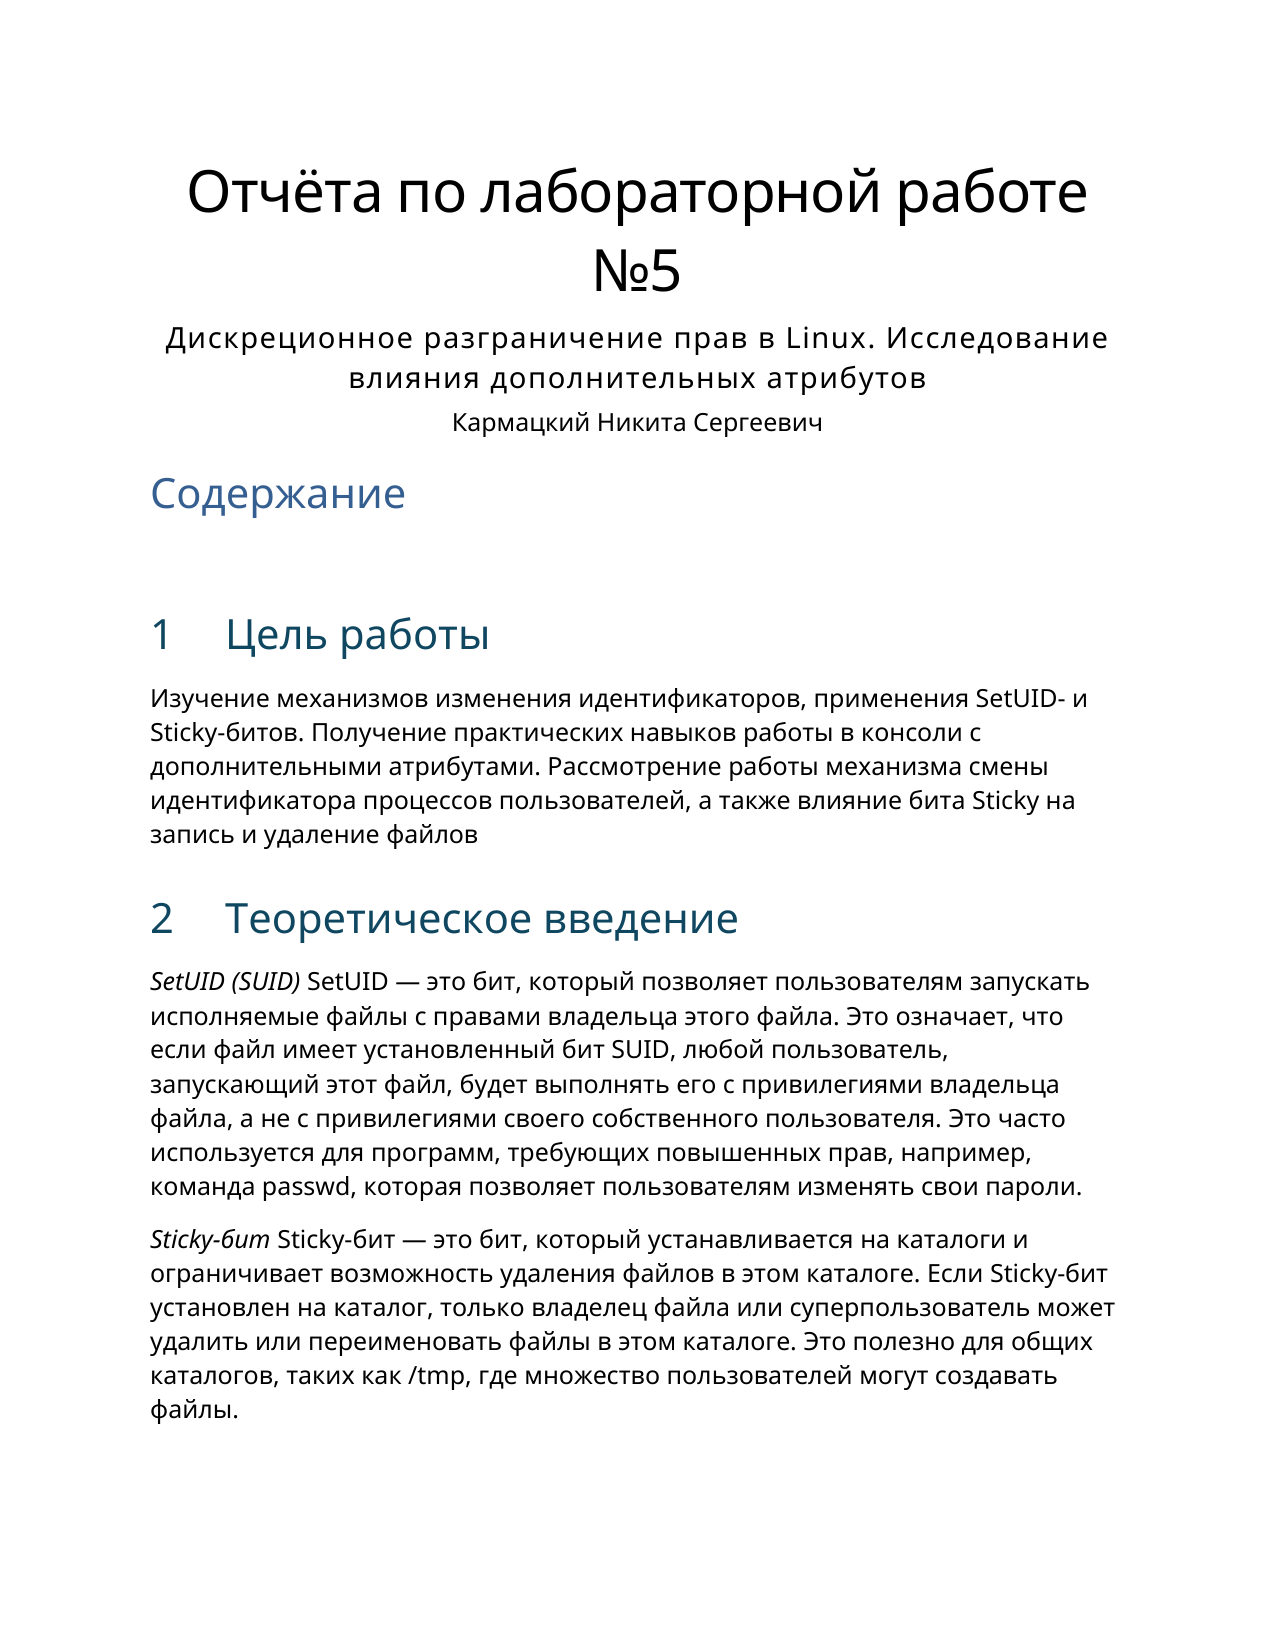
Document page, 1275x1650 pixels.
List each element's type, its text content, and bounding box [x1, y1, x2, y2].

text Кармацкий Никита Сергеевич [150, 405, 1125, 439]
text SetUID (SUID) SetUID — это бит, который позволяет пользователям запускать исполняемые файлы с правами владельца этого файла. Это означает, что если файл имеет установленный бит SUID, любой пользователь, запускающий этот файл, будет выполнять его с привилегиями владельца файла, а не с привилегиями своего собственного пользователя. Это часто используется для программ, требующих повышенных прав, например, команда passwd, которая позволяет пользователям изменять свои пароли. [150, 964, 1125, 1202]
text Изучение механизмов изменения идентификаторов, применения SetUID- и Sticky-битов. Получение практических навыков работы в консоли с дополнительными атрибутами. Рассмотрение работы механизма смены идентификатора процессов пользователей, а также влияние бита Sticky на запись и удаление файлов [150, 681, 1125, 851]
subtitle 1 Цель работы [150, 605, 1125, 662]
subtitle Дискреционное разграничение прав в Linux. Исследование влияния дополнительных атрибутов [150, 317, 1125, 397]
text Sticky-бит Sticky-бит — это бит, который устанавливается на каталоги и ограничивает возможность удаления файлов в этом каталоге. Если Sticky-бит установлен на каталог, только владелец файла или суперпользователь может удалить или переименовать файлы в этом каталоге. Это полезно для общих каталогов, таких как /tmp, где множество пользователей могут создавать файлы. [150, 1221, 1125, 1426]
subtitle 2 Теоретическое введение [150, 888, 1125, 945]
title Отчёта по лабораторной работе №5 [150, 150, 1125, 309]
